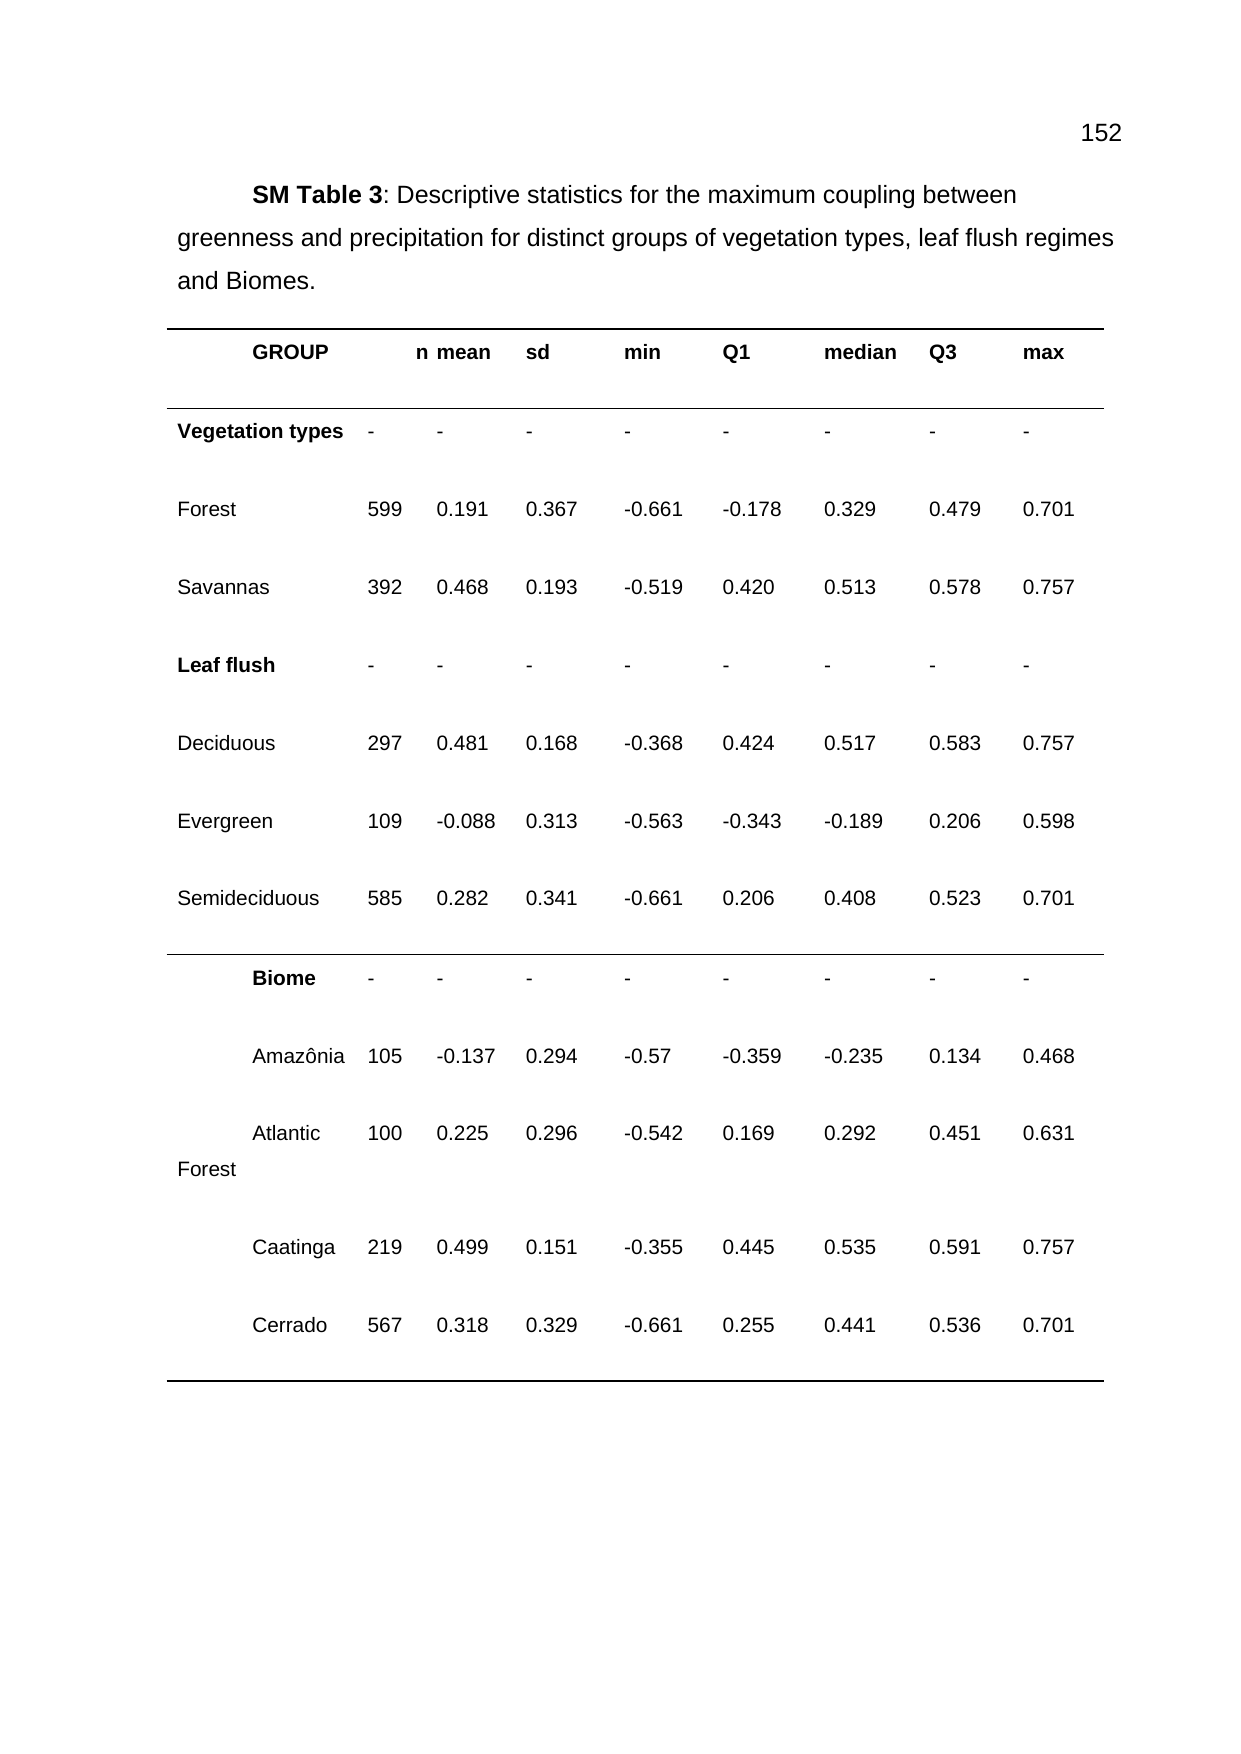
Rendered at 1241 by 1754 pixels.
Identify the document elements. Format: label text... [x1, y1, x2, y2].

table_cell 0.451 [919, 1111, 1012, 1224]
table_header n [357, 330, 426, 407]
table_cell 567 [357, 1303, 426, 1380]
table_cell -0.088 [426, 798, 515, 876]
table_cell Biome [167, 955, 357, 1033]
table_cell - [712, 409, 813, 487]
table_cell 0.206 [712, 876, 813, 954]
table_cell Caatinga [167, 1225, 357, 1302]
table_cell 0.479 [919, 487, 1012, 564]
table_cell 0.191 [426, 487, 515, 564]
table_cell - [426, 955, 515, 1033]
table_cell 100 [357, 1111, 426, 1224]
table_cell - [919, 643, 1012, 720]
table_cell -0.57 [614, 1033, 712, 1111]
table_cell - [919, 409, 1012, 487]
table_cell - [357, 955, 426, 1033]
table_cell 0.367 [515, 487, 613, 564]
table_cell -0.661 [614, 876, 712, 954]
table_cell - [712, 643, 813, 720]
table_header Q1 [712, 330, 813, 407]
table_cell 0.441 [814, 1303, 918, 1380]
table_cell 0.481 [426, 720, 515, 798]
table_header Q3 [919, 330, 1012, 407]
table_cell - [814, 643, 918, 720]
table_cell -0.178 [712, 487, 813, 564]
table_cell -0.542 [614, 1111, 712, 1224]
table_cell 0.523 [919, 876, 1012, 954]
table_cell - [614, 643, 712, 720]
table_cell 0.535 [814, 1225, 918, 1302]
table_cell -0.368 [614, 720, 712, 798]
table_cell -0.355 [614, 1225, 712, 1302]
table_cell -0.235 [814, 1033, 918, 1111]
table_cell 0.313 [515, 798, 613, 876]
table_cell 0.255 [712, 1303, 813, 1380]
table_cell 0.225 [426, 1111, 515, 1224]
table_cell - [515, 409, 613, 487]
table_cell 0.468 [426, 565, 515, 642]
table_header mean [426, 330, 515, 407]
table_cell -0.189 [814, 798, 918, 876]
table_cell 0.408 [814, 876, 918, 954]
table_cell 585 [357, 876, 426, 954]
table_cell - [1012, 955, 1104, 1033]
table_cell - [426, 409, 515, 487]
table_cell Atlantic Forest [167, 1111, 357, 1224]
table_header sd [515, 330, 613, 407]
table_cell - [814, 955, 918, 1033]
table_cell 0.591 [919, 1225, 1012, 1302]
table_cell 0.445 [712, 1225, 813, 1302]
table_header min [614, 330, 712, 407]
table_cell - [357, 643, 426, 720]
table_cell - [515, 643, 613, 720]
table_cell 0.169 [712, 1111, 813, 1224]
table_cell Cerrado [167, 1303, 357, 1380]
table_cell 0.294 [515, 1033, 613, 1111]
table_cell -0.359 [712, 1033, 813, 1111]
table_cell 0.631 [1012, 1111, 1104, 1224]
table_cell 0.757 [1012, 565, 1104, 642]
table_cell -0.519 [614, 565, 712, 642]
table_cell 0.134 [919, 1033, 1012, 1111]
table_cell -0.343 [712, 798, 813, 876]
table_cell 105 [357, 1033, 426, 1111]
table_cell 0.578 [919, 565, 1012, 642]
table_cell - [426, 643, 515, 720]
table_cell 0.329 [515, 1303, 613, 1380]
table_cell -0.563 [614, 798, 712, 876]
table_cell Amazônia [167, 1033, 357, 1111]
table_cell Leaf flush [167, 643, 357, 720]
table_header median [814, 330, 918, 407]
table_cell 0.757 [1012, 720, 1104, 798]
table_cell 109 [357, 798, 426, 876]
table_header GROUP [167, 330, 357, 407]
table_cell Semideciduous [167, 876, 357, 954]
table_cell 0.757 [1012, 1225, 1104, 1302]
table_cell 0.193 [515, 565, 613, 642]
table_cell 0.296 [515, 1111, 613, 1224]
table_cell -0.661 [614, 1303, 712, 1380]
table_cell Vegetation types [167, 409, 357, 487]
table_cell - [515, 955, 613, 1033]
table_cell Savannas [167, 565, 357, 642]
table_cell 0.701 [1012, 876, 1104, 954]
table_cell 0.598 [1012, 798, 1104, 876]
table_cell - [814, 409, 918, 487]
table_cell - [614, 955, 712, 1033]
table_cell 0.318 [426, 1303, 515, 1380]
table_cell 0.282 [426, 876, 515, 954]
table_cell 0.583 [919, 720, 1012, 798]
table_cell 0.701 [1012, 487, 1104, 564]
text SM Table 3: Descriptive statistics for the maximum coupling between greenness and precipitation for distinct groups of vegetation types, leaf flush regimes and Biomes. [177, 180, 1122, 295]
table_cell 0.536 [919, 1303, 1012, 1380]
table_cell Evergreen [167, 798, 357, 876]
table_cell Forest [167, 487, 357, 564]
table_cell 392 [357, 565, 426, 642]
table_cell - [712, 955, 813, 1033]
table_cell 0.420 [712, 565, 813, 642]
table_cell - [1012, 643, 1104, 720]
table_cell 0.329 [814, 487, 918, 564]
table_cell Deciduous [167, 720, 357, 798]
table_cell - [919, 955, 1012, 1033]
table_cell 0.513 [814, 565, 918, 642]
table_cell 0.424 [712, 720, 813, 798]
table_header max [1012, 330, 1104, 407]
table_cell -0.661 [614, 487, 712, 564]
table_cell - [357, 409, 426, 487]
table_cell 0.206 [919, 798, 1012, 876]
table_cell 219 [357, 1225, 426, 1302]
table_cell 0.468 [1012, 1033, 1104, 1111]
table_cell 0.499 [426, 1225, 515, 1302]
table_cell 0.517 [814, 720, 918, 798]
table_cell -0.137 [426, 1033, 515, 1111]
table_cell - [1012, 409, 1104, 487]
table_cell 297 [357, 720, 426, 798]
table_cell - [614, 409, 712, 487]
table_cell 0.151 [515, 1225, 613, 1302]
table_cell 599 [357, 487, 426, 564]
table_cell 0.701 [1012, 1303, 1104, 1380]
table_cell 0.341 [515, 876, 613, 954]
table_cell 0.292 [814, 1111, 918, 1224]
table_cell 0.168 [515, 720, 613, 798]
